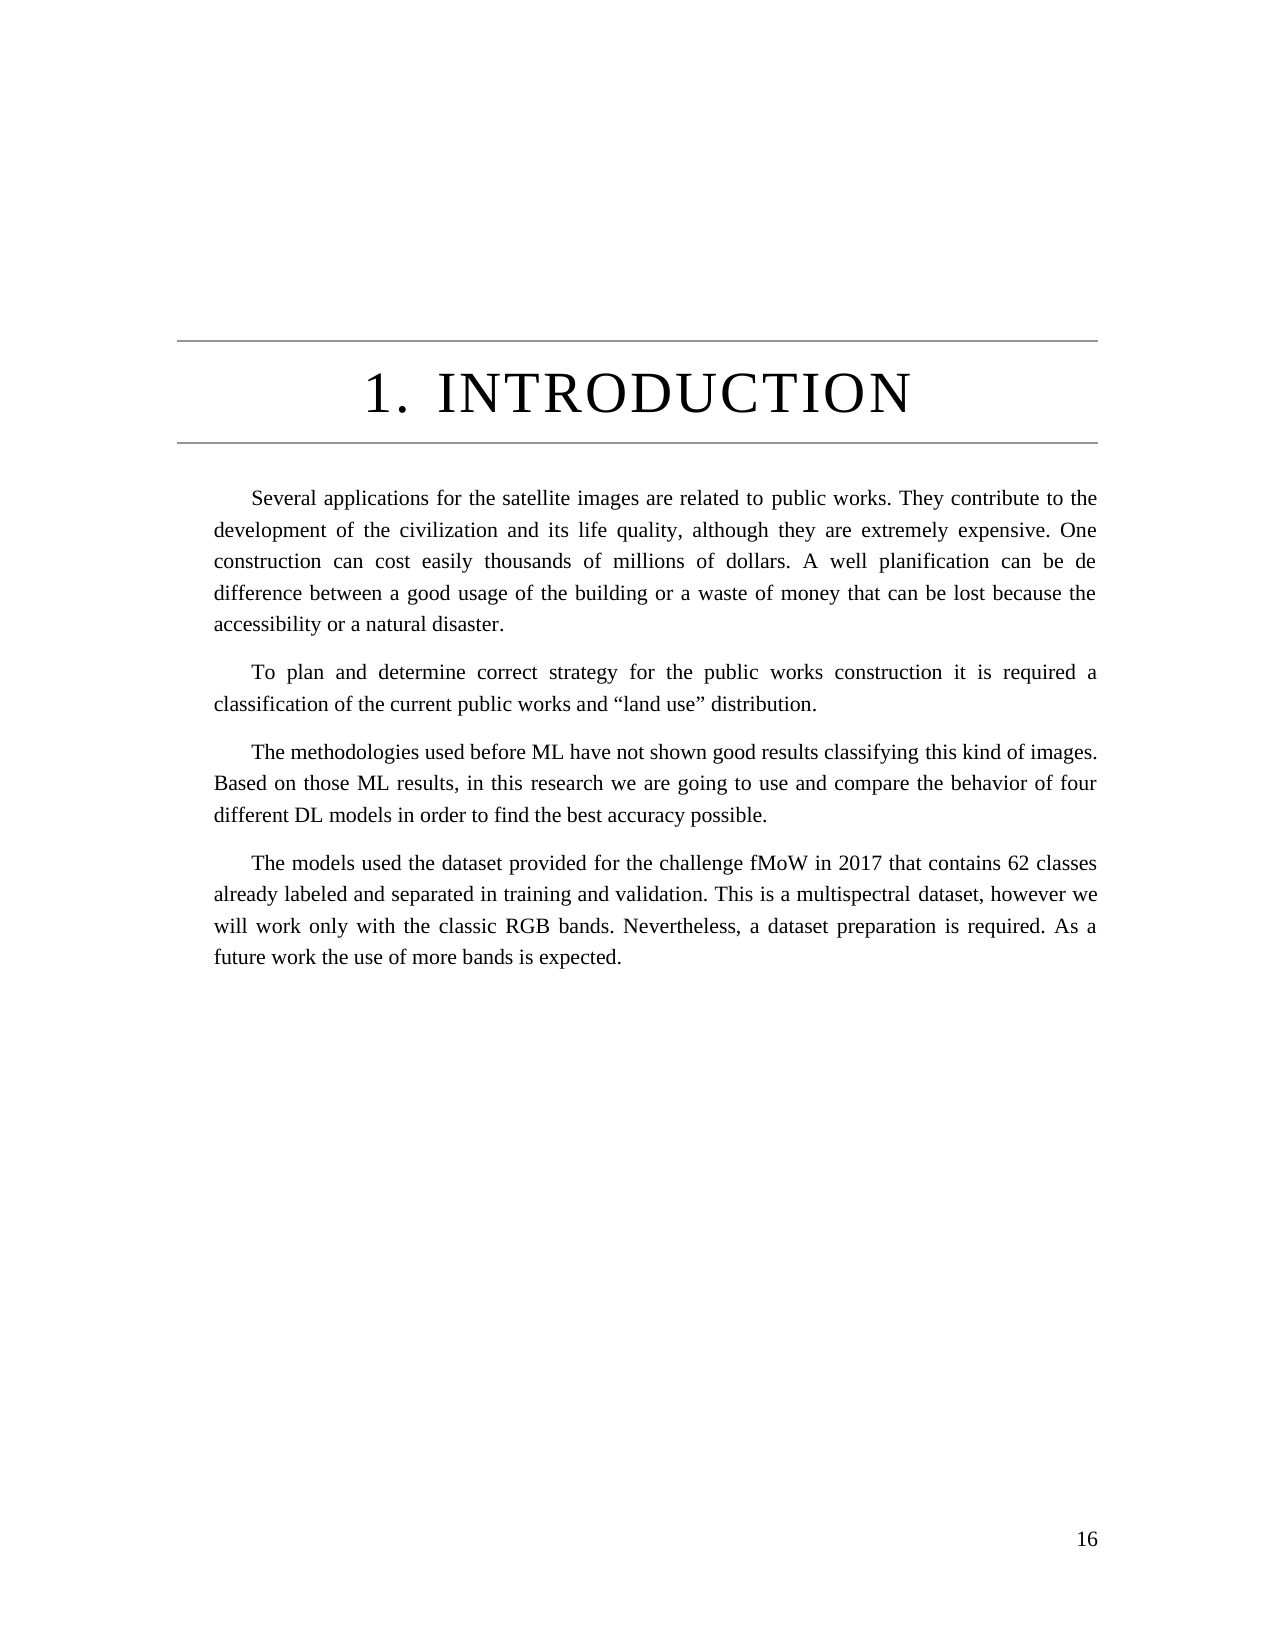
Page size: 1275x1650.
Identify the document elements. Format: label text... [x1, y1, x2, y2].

text The methodologies used before ML have not shown good results classifying this kind of images. Based on those ML results, in this research we are going to use and compare the behavior of four different DL models in order to find the best accuracy possible. [213, 739, 1098, 827]
text To plan and determine correct strategy for the public works construction it is required a classification of the current public works and “land use” distribution. [213, 659, 1098, 716]
text Several applications for the satellite images are related to public works. They contribute to the development of the civilization and its life quality, although they are extremely expensive. One construction can cost easily thousands of millions of dollars. A well planification can be de difference between a good usage of the building or a waste of money that can be lost because the accessibility or a natural disaster. [213, 485, 1098, 636]
subtitle INTRODUCTION [177, 342, 1098, 442]
text The models used the dataset provided for the challenge fMoW in 2017 that contains 62 classes already labeled and separated in training and validation. This is a multispectral dataset, however we will work only with the classic RGB bands. Nevertheless, a dataset preparation is required. As a future work the use of more bands is expected. [213, 850, 1098, 969]
